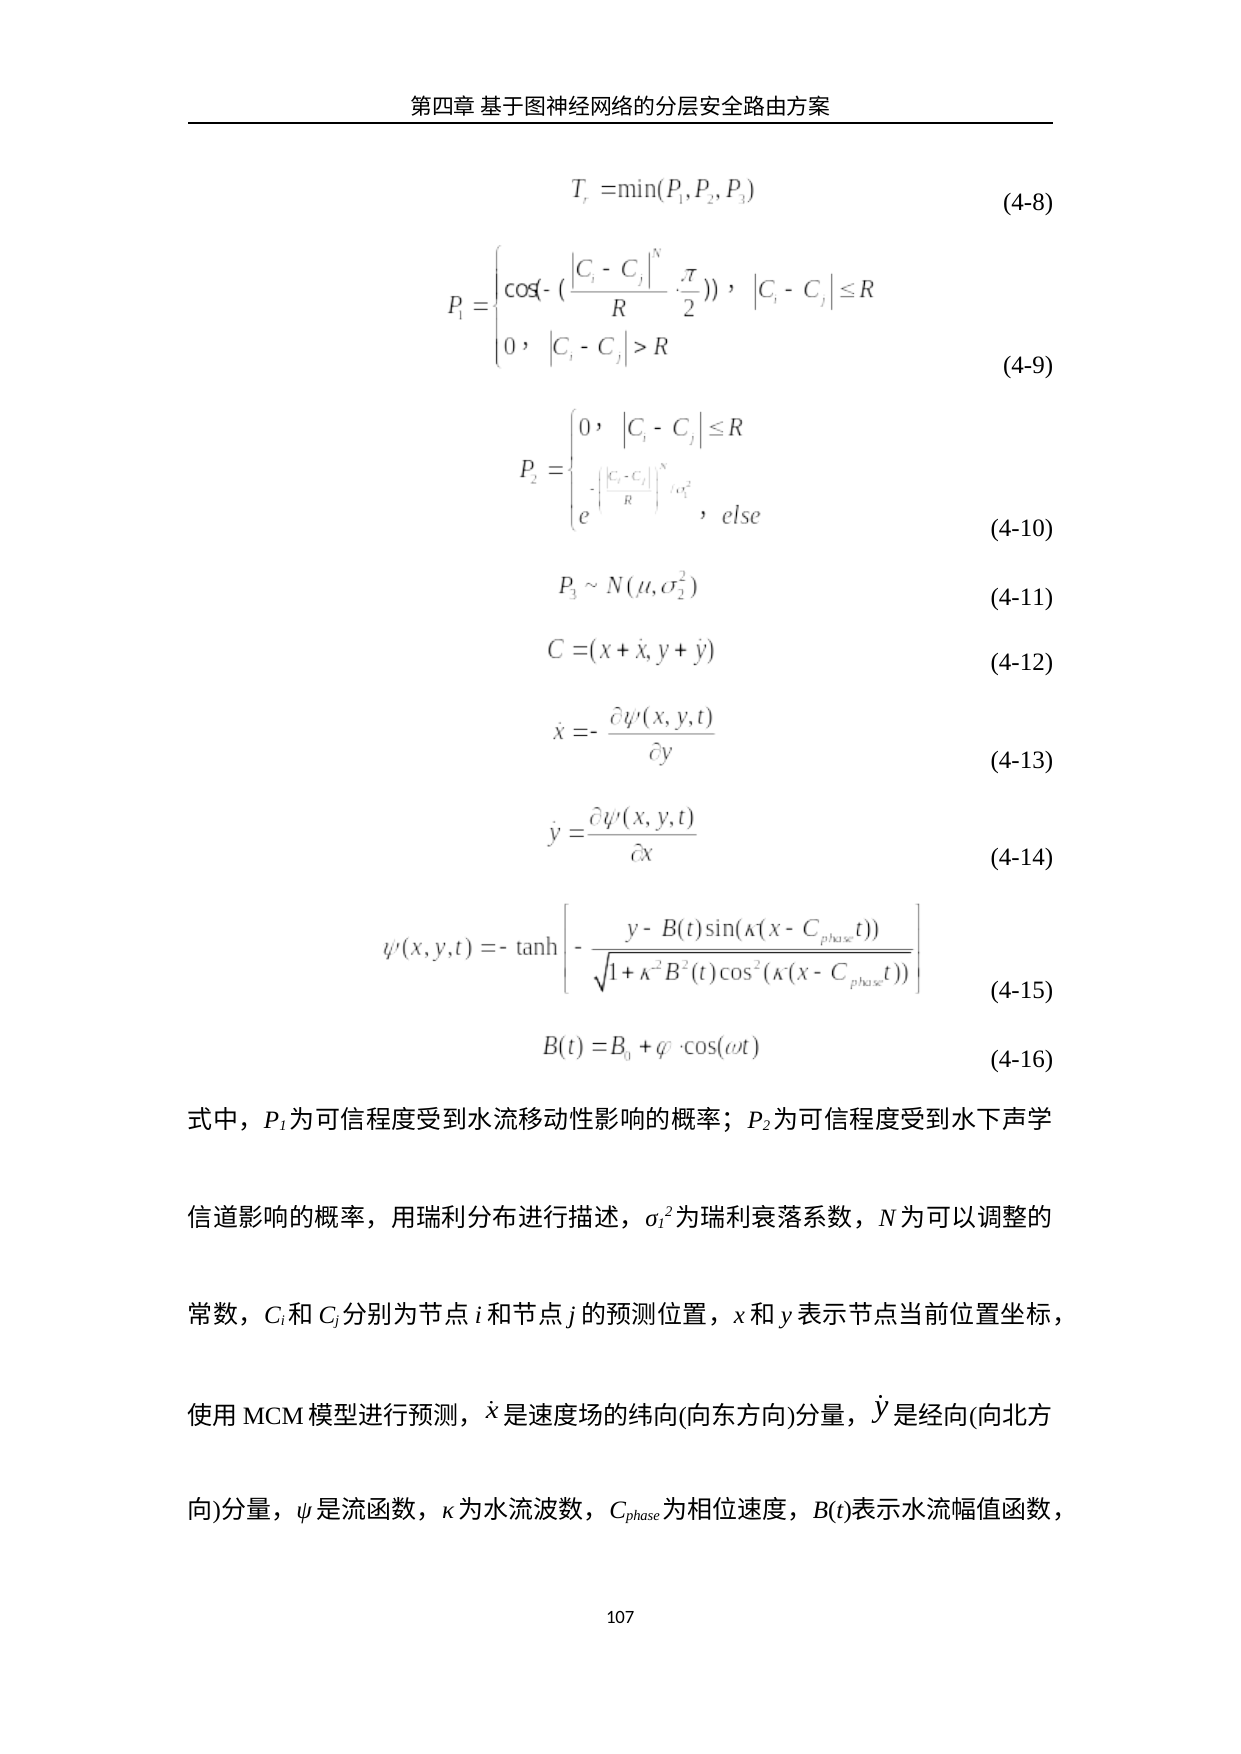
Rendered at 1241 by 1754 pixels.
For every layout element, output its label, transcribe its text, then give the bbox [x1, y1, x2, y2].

text (4-9) [187, 228, 1053, 391]
text (4-10) [187, 392, 1053, 555]
text (4-8) [187, 162, 1053, 227]
text (4-11) [187, 556, 1053, 621]
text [187, 1085, 1053, 1540]
text (4-15) [187, 887, 1053, 1017]
text (4-14) [187, 788, 1053, 886]
text (4-12) [187, 623, 1053, 688]
text (4-16) [187, 1019, 1053, 1084]
text (4-13) [187, 689, 1053, 787]
